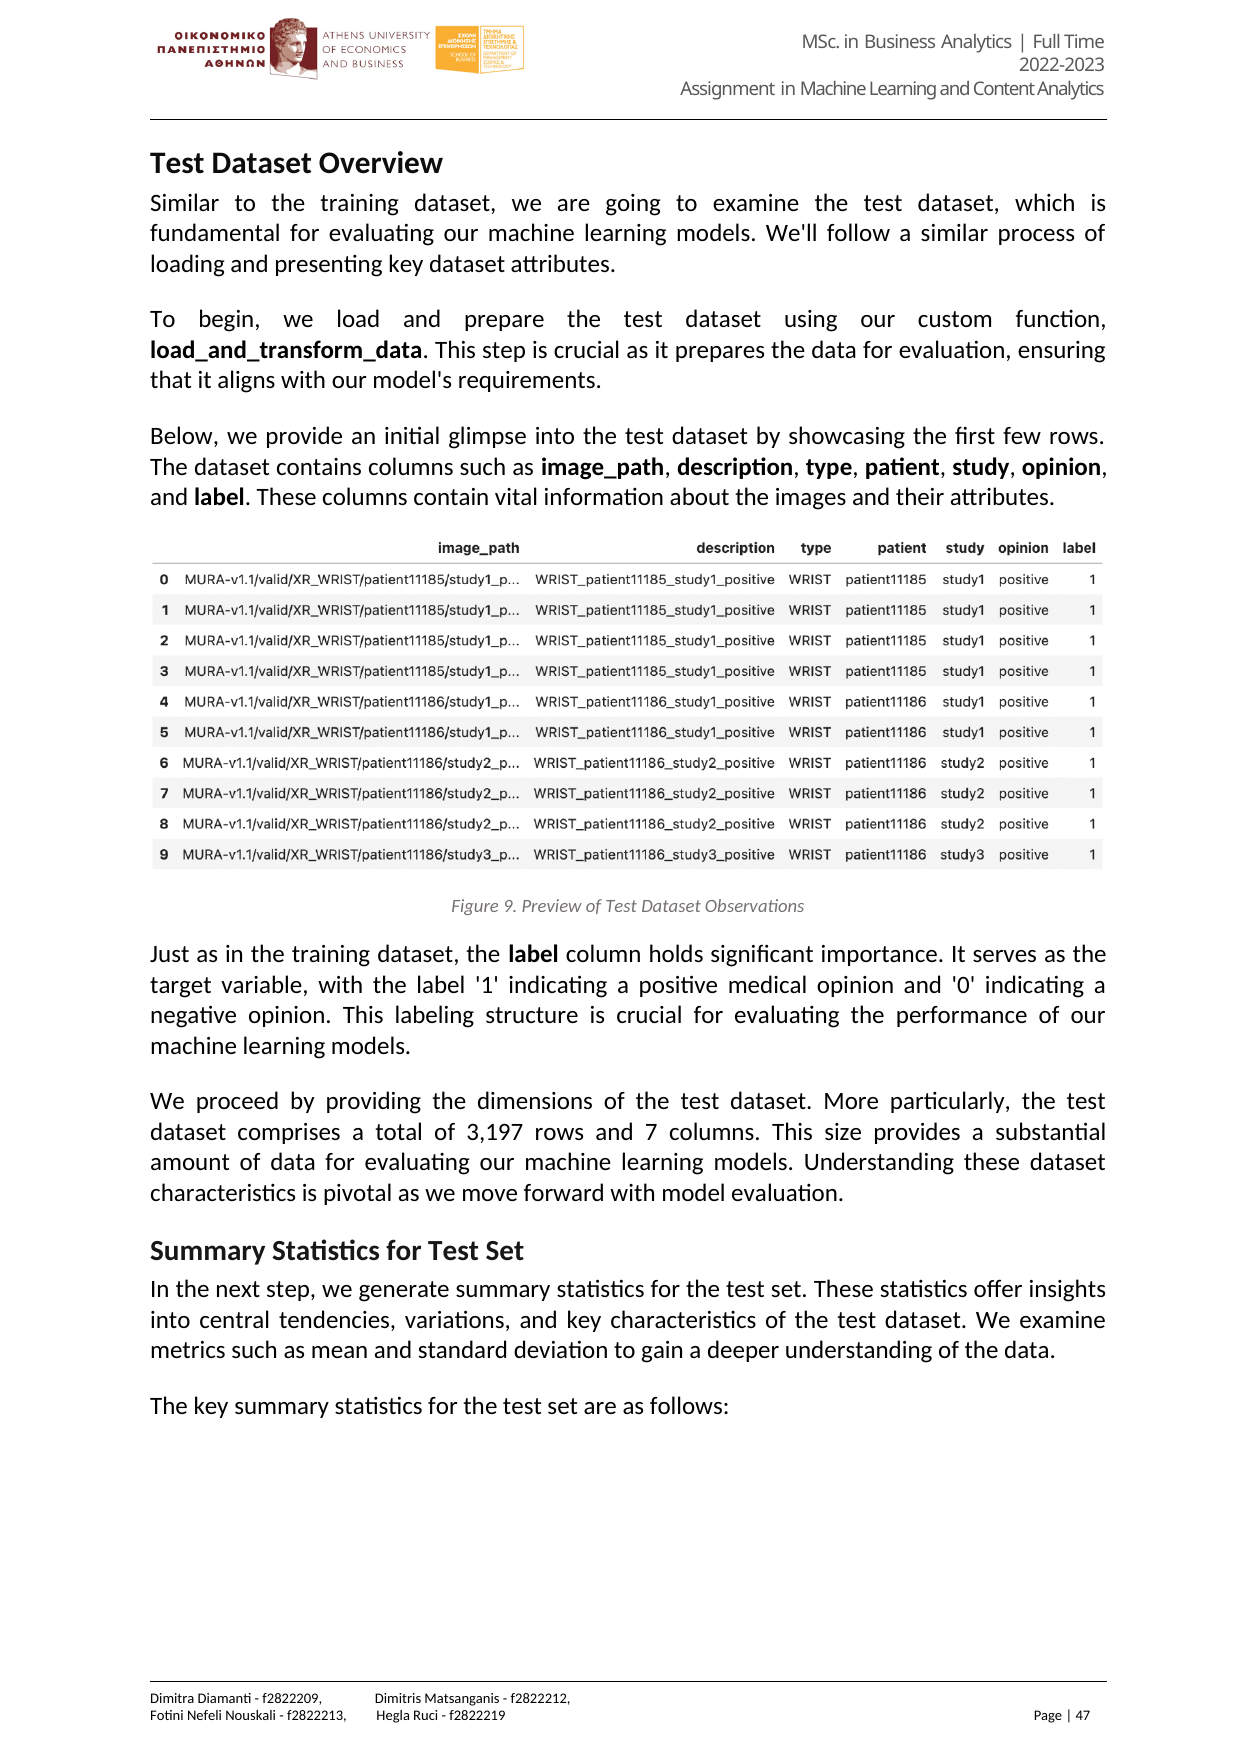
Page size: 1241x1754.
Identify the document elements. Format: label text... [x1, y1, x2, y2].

text To begin, we load and prepare the test dataset using our custom function, load_and_transform_data. This step is crucial as it prepares the data for evaluation, ensuring that it aligns with our model's requirements. [150, 304, 1107, 395]
text Just as in the training dataset, the label column holds significant importance. It serves as the target variable, with the label '1' indicating a positive medical opinion and '0' indicating a negative opinion. This labeling structure is crucial for evaluating the performance of our machine learning models. [150, 938, 1107, 1060]
picture [151, 17, 526, 82]
subtitle Test Dataset Overview [150, 143, 1107, 181]
text Figure 9. Preview of Test Dataset Observations [150, 894, 1107, 917]
subtitle Summary Statistics for Test Set [150, 1232, 1107, 1268]
text The key summary statistics for the test set are as follows: [150, 1390, 1107, 1421]
picture [150, 536, 1108, 870]
text In the next step, we generate summary statistics for the test set. These statistics offer insights into central tendencies, variations, and key characteristics of the test dataset. We examine metrics such as mean and standard deviation to gain a deeper understanding of the data. [150, 1273, 1107, 1365]
text Below, we provide an initial glimpse into the test dataset by showcasing the first few rows. The dataset contains columns such as image_path, description, type, patient, study, opinion, and label. These columns contain vital information about the images and their attributes. [150, 420, 1107, 512]
text We proceed by providing the dimensions of the test dataset. More particularly, the test dataset comprises a total of 3,197 rows and 7 columns. This size provides a substantial amount of data for evaluating our machine learning models. Understanding these dataset characteristics is pivotal as we move forward with model evaluation. [150, 1085, 1107, 1207]
text Similar to the training dataset, we are going to examine the test dataset, which is fundamental for evaluating our machine learning models. We'll follow a similar process of loading and presenting key dataset attributes. [150, 187, 1107, 279]
